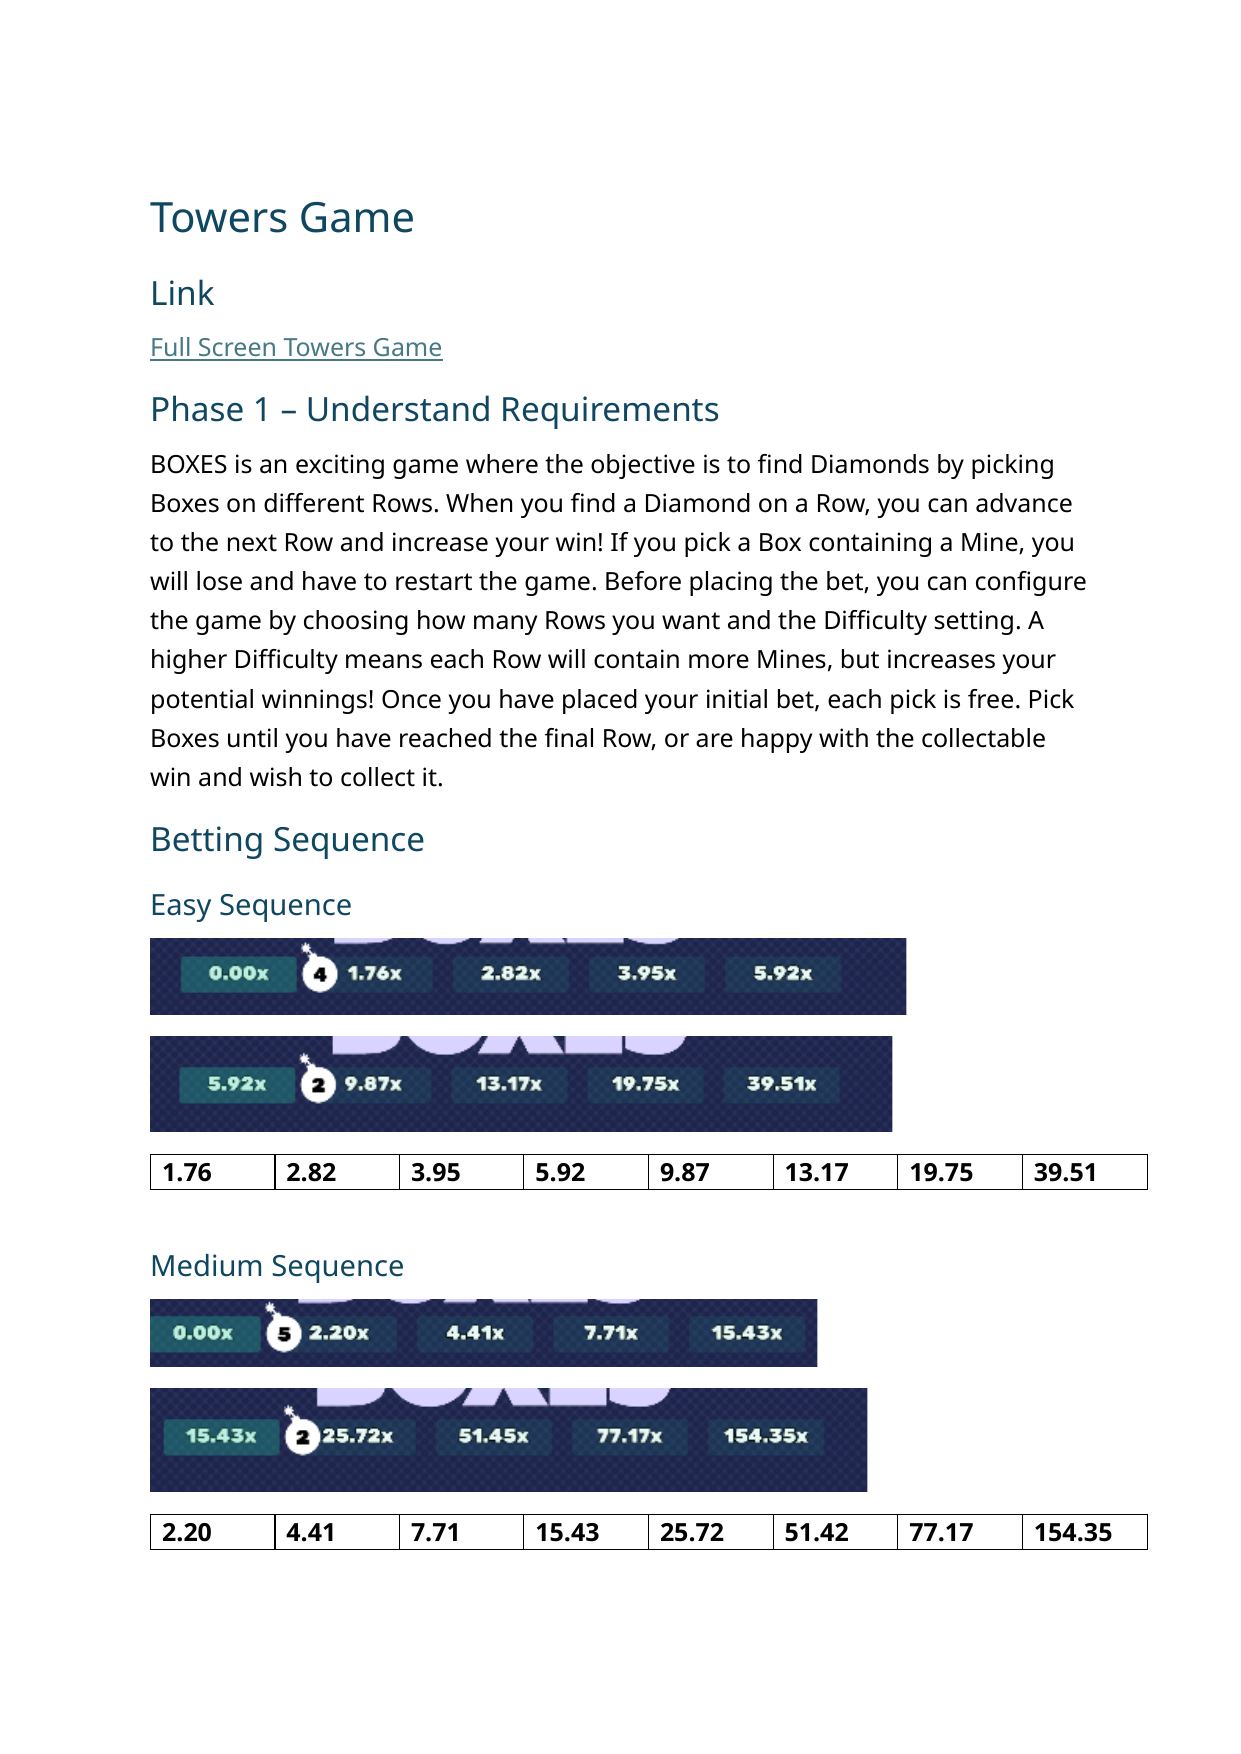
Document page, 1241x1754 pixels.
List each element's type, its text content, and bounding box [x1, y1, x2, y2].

subtitle Phase 1 – Understand Requirements [150, 386, 1090, 431]
table_header 154.35 [1023, 1515, 1147, 1548]
table_header 25.72 [649, 1515, 773, 1548]
text Full Screen Towers Game [150, 330, 1090, 364]
table_header 4.41 [276, 1515, 399, 1548]
table_header 3.95 [400, 1155, 523, 1189]
table_header 2.82 [276, 1155, 399, 1189]
table_header 9.87 [649, 1155, 773, 1189]
table_header 2.20 [151, 1515, 274, 1548]
table_header 7.71 [400, 1515, 523, 1548]
table_header 19.75 [898, 1155, 1022, 1189]
picture [150, 1299, 818, 1367]
table_header 77.17 [898, 1515, 1022, 1548]
table_header 51.42 [774, 1515, 897, 1548]
picture [150, 1388, 868, 1492]
subtitle Link [150, 269, 1090, 315]
subtitle Towers Game [150, 187, 1090, 244]
subtitle Easy Sequence [150, 884, 1090, 924]
subtitle Betting Sequence [150, 815, 1090, 861]
picture [150, 1036, 893, 1132]
text BOXES is an exciting game where the objective is to find Diamonds by picking Boxes on different Rows. When you find a Diamond on a Row, you can advance to the next Row and increase your win! If you pick a Box containing a Mine, you will lose and have to restart the game. Before placing the bet, you can configure the game by choosing how many Rows you want and the Difficulty setting. A higher Difficulty means each Row will contain more Mines, but increases your potential winnings! Once you have placed your initial bet, each pick is free. Pick Boxes until you have reached the final Row, or are happy with the collectable win and wish to collect it. [150, 446, 1090, 794]
table_header 1.76 [151, 1155, 274, 1189]
picture [150, 938, 907, 1015]
table_header 39.51 [1023, 1155, 1147, 1189]
table_header 15.43 [524, 1515, 648, 1548]
table_header 13.17 [774, 1155, 897, 1189]
table_header 5.92 [524, 1155, 648, 1189]
subtitle Medium Sequence [150, 1246, 1090, 1285]
